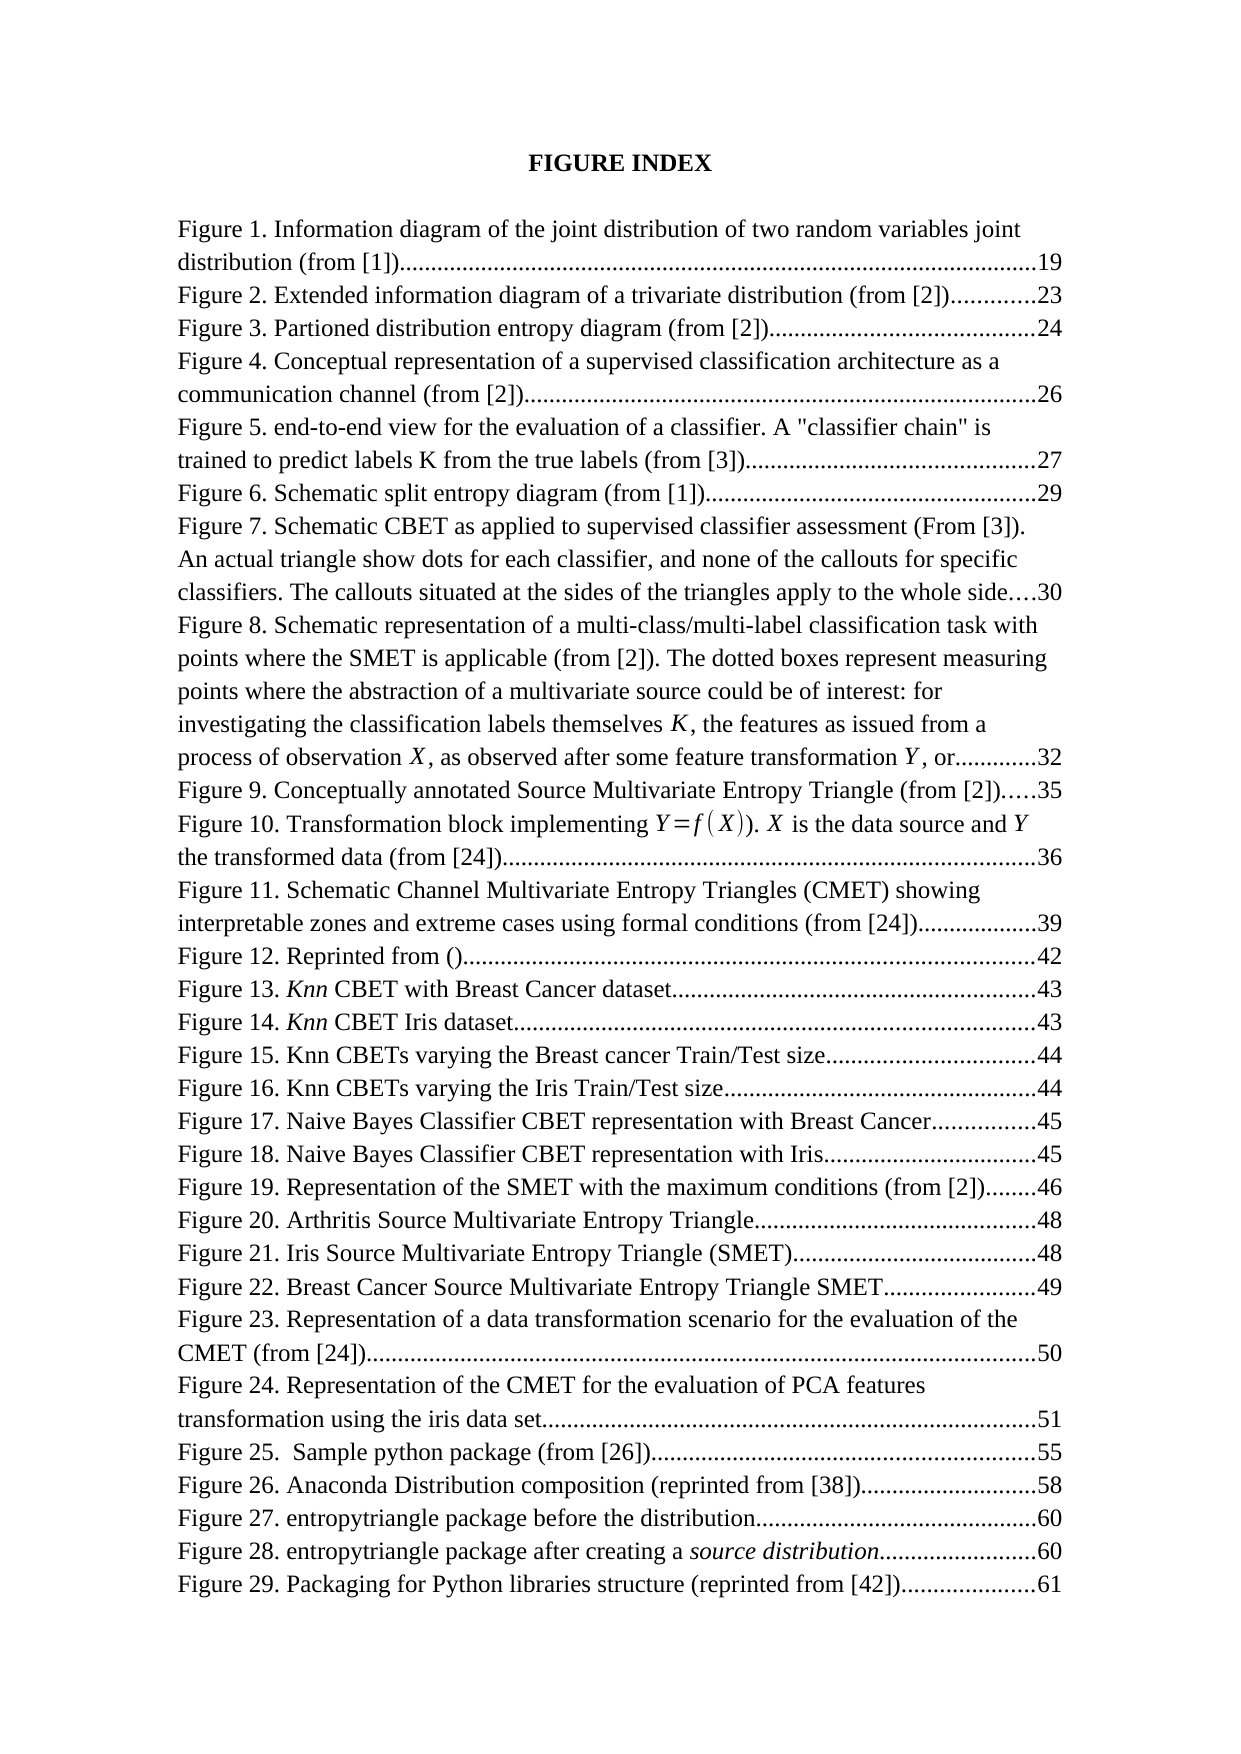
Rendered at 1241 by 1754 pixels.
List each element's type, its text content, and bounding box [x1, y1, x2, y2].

text Figure 28. entropytriangle package after creating a source distribution 60 [177, 1536, 1063, 1564]
text Figure 18. Naive Bayes Classifier CBET representation with Iris 45 [177, 1139, 1063, 1168]
text FIGURE INDEX [177, 148, 1063, 176]
text Figure 19. Representation of the SMET with the maximum conditions (from [2]) 46 [177, 1172, 1063, 1201]
text Figure 17. Naive Bayes Classifier CBET representation with Breast Cancer 45 [177, 1106, 1063, 1135]
text Figure 21. Iris Source Multivariate Entropy Triangle (SMET) 48 [177, 1238, 1063, 1267]
text Figure 10. Transformation block implementing ). is the data source and the transformed data (from [24]) 36 [177, 808, 1063, 871]
text Figure 14. Knn CBET Iris dataset 43 [177, 1007, 1063, 1036]
text Figure 12. Reprinted from () 42 [177, 941, 1063, 970]
text Figure 24. Representation of the CMET for the evaluation of PCA features transformation using the iris data set 51 [177, 1371, 1063, 1432]
text Figure 3. Partioned distribution entropy diagram (from [2]) 24 [177, 313, 1063, 341]
text Figure 7. Schematic CBET as applied to supervised classifier assessment (From [3]). An actual triangle show dots for each classifier, and none of the callouts for specific classifiers. The callouts situated at the sides of the triangles apply to the whole side 30 [177, 511, 1063, 606]
text Figure 22. Breast Cancer Source Multivariate Entropy Triangle SMET 49 [177, 1272, 1063, 1300]
text Figure 4. Conceptual representation of a supervised classification architecture as a communication channel (from [2]) 26 [177, 346, 1063, 407]
text Figure 9. Conceptually annotated Source Multivariate Entropy Triangle (from [2]) 35 [177, 775, 1063, 804]
text Figure 15. Knn CBETs varying the Breast cancer Train/Test size 44 [177, 1040, 1063, 1069]
text Figure 25. Sample python package (from [26]) 55 [177, 1437, 1063, 1465]
text Figure 8. Schematic representation of a multi-class/multi-label classification task with points where the SMET is applicable (from [2]). The dotted boxes represent measuring points where the abstraction of a multivariate source could be of interest: for investigating the classification labels themselves , the features as issued from a process of observation , as observed after some feature transformation , or 32 [177, 610, 1063, 771]
text Figure 13. Knn CBET with Breast Cancer dataset 43 [177, 974, 1063, 1003]
text Figure 16. Knn CBETs varying the Iris Train/Test size 44 [177, 1073, 1063, 1102]
text Figure 1. Information diagram of the joint distribution of two random variables joint distribution (from [1]) 19 [177, 214, 1063, 275]
text Figure 2. Extended information diagram of a trivariate distribution (from [2]) 23 [177, 280, 1063, 308]
text Figure 11. Schematic Channel Multivariate Entropy Triangles (CMET) showing interpretable zones and extreme cases using formal conditions (from [24]) 39 [177, 875, 1063, 937]
text Figure 29. Packaging for Python libraries structure (reprinted from [42]) 61 [177, 1569, 1063, 1597]
text Figure 23. Representation of a data transformation scenario for the evaluation of the CMET (from [24]) 50 [177, 1304, 1063, 1366]
text Figure 6. Schematic split entropy diagram (from [1]) 29 [177, 478, 1063, 507]
text Figure 5. end-to-end view for the evaluation of a classifier. A "classifier chain" is trained to predict labels K from the true labels (from [3]) 27 [177, 412, 1063, 473]
text Figure 20. Arthritis Source Multivariate Entropy Triangle 48 [177, 1206, 1063, 1234]
text Figure 26. Anaconda Distribution composition (reprinted from [38]) 58 [177, 1470, 1063, 1498]
text Figure 27. entropytriangle package before the distribution 60 [177, 1503, 1063, 1531]
